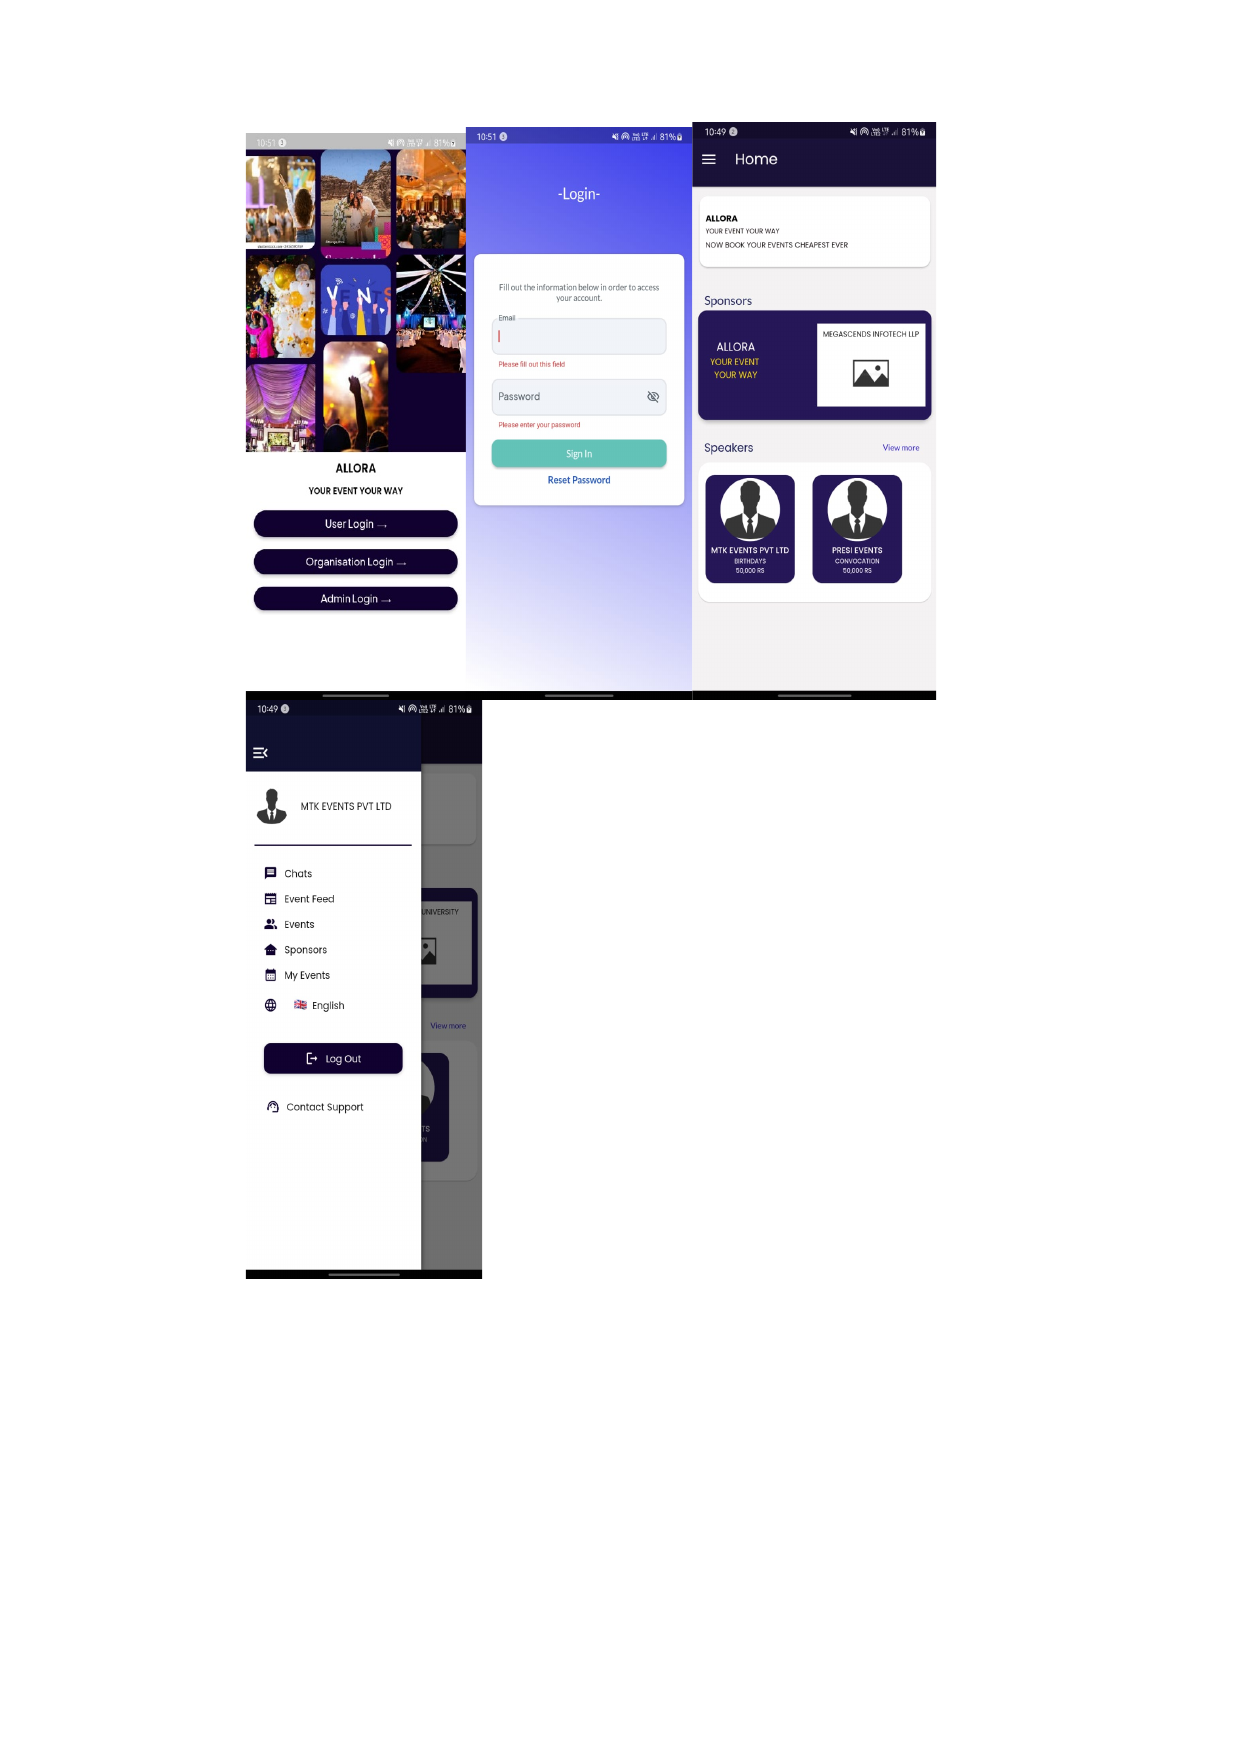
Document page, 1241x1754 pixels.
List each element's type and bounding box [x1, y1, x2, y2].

picture [245, 122, 937, 1279]
